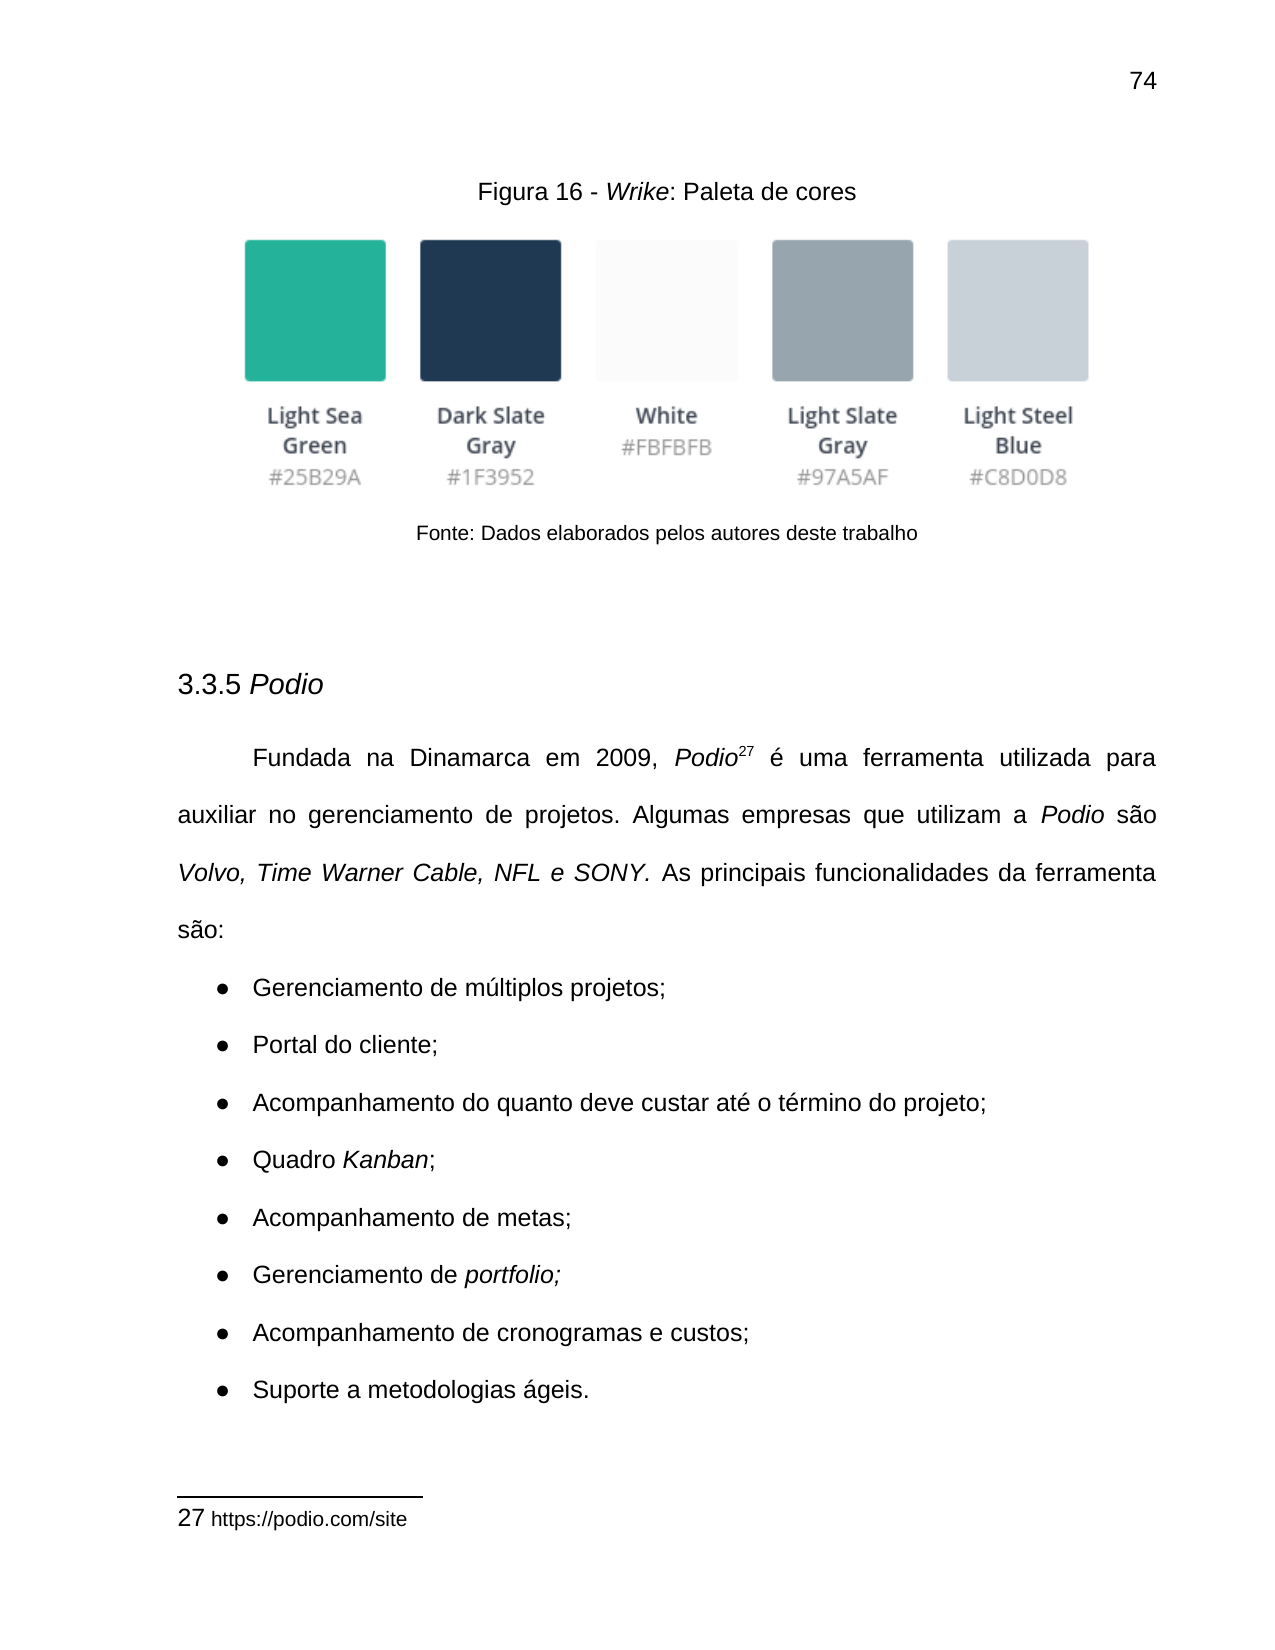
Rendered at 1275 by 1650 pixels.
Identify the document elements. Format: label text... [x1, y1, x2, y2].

list Acompanhamento de metas; [215, 1202, 1157, 1231]
list Quadro Kanban; [215, 1145, 1157, 1174]
list Suporte a metodologias ágeis. [215, 1375, 1157, 1404]
list Acompanhamento do quanto deve custar até o término do projeto; [215, 1087, 1157, 1116]
list Gerenciamento de múltiplos projetos; [215, 972, 1157, 1001]
list Portal do cliente; [215, 1030, 1157, 1059]
text Fonte: Dados elaborados pelos autores deste trabalho [177, 521, 1157, 545]
text Fundada na Dinamarca em 2009, Podio é uma ferramenta utilizada para auxiliar no gerenciamento de projetos. Algumas empresas que utilizam a Podio são Volvo, Time Warner Cable, NFL e SONY. As principais funcionalidades da ferramenta são: [102, 742, 1157, 944]
list Gerenciamento de portfolio; [215, 1260, 1157, 1289]
text Figura 16 - Wrike: Paleta de cores [177, 177, 1157, 206]
list Acompanhamento de cronogramas e custos; [215, 1317, 1157, 1346]
subtitle 3.3.5 Podio [177, 667, 1157, 701]
picture [239, 234, 1095, 493]
